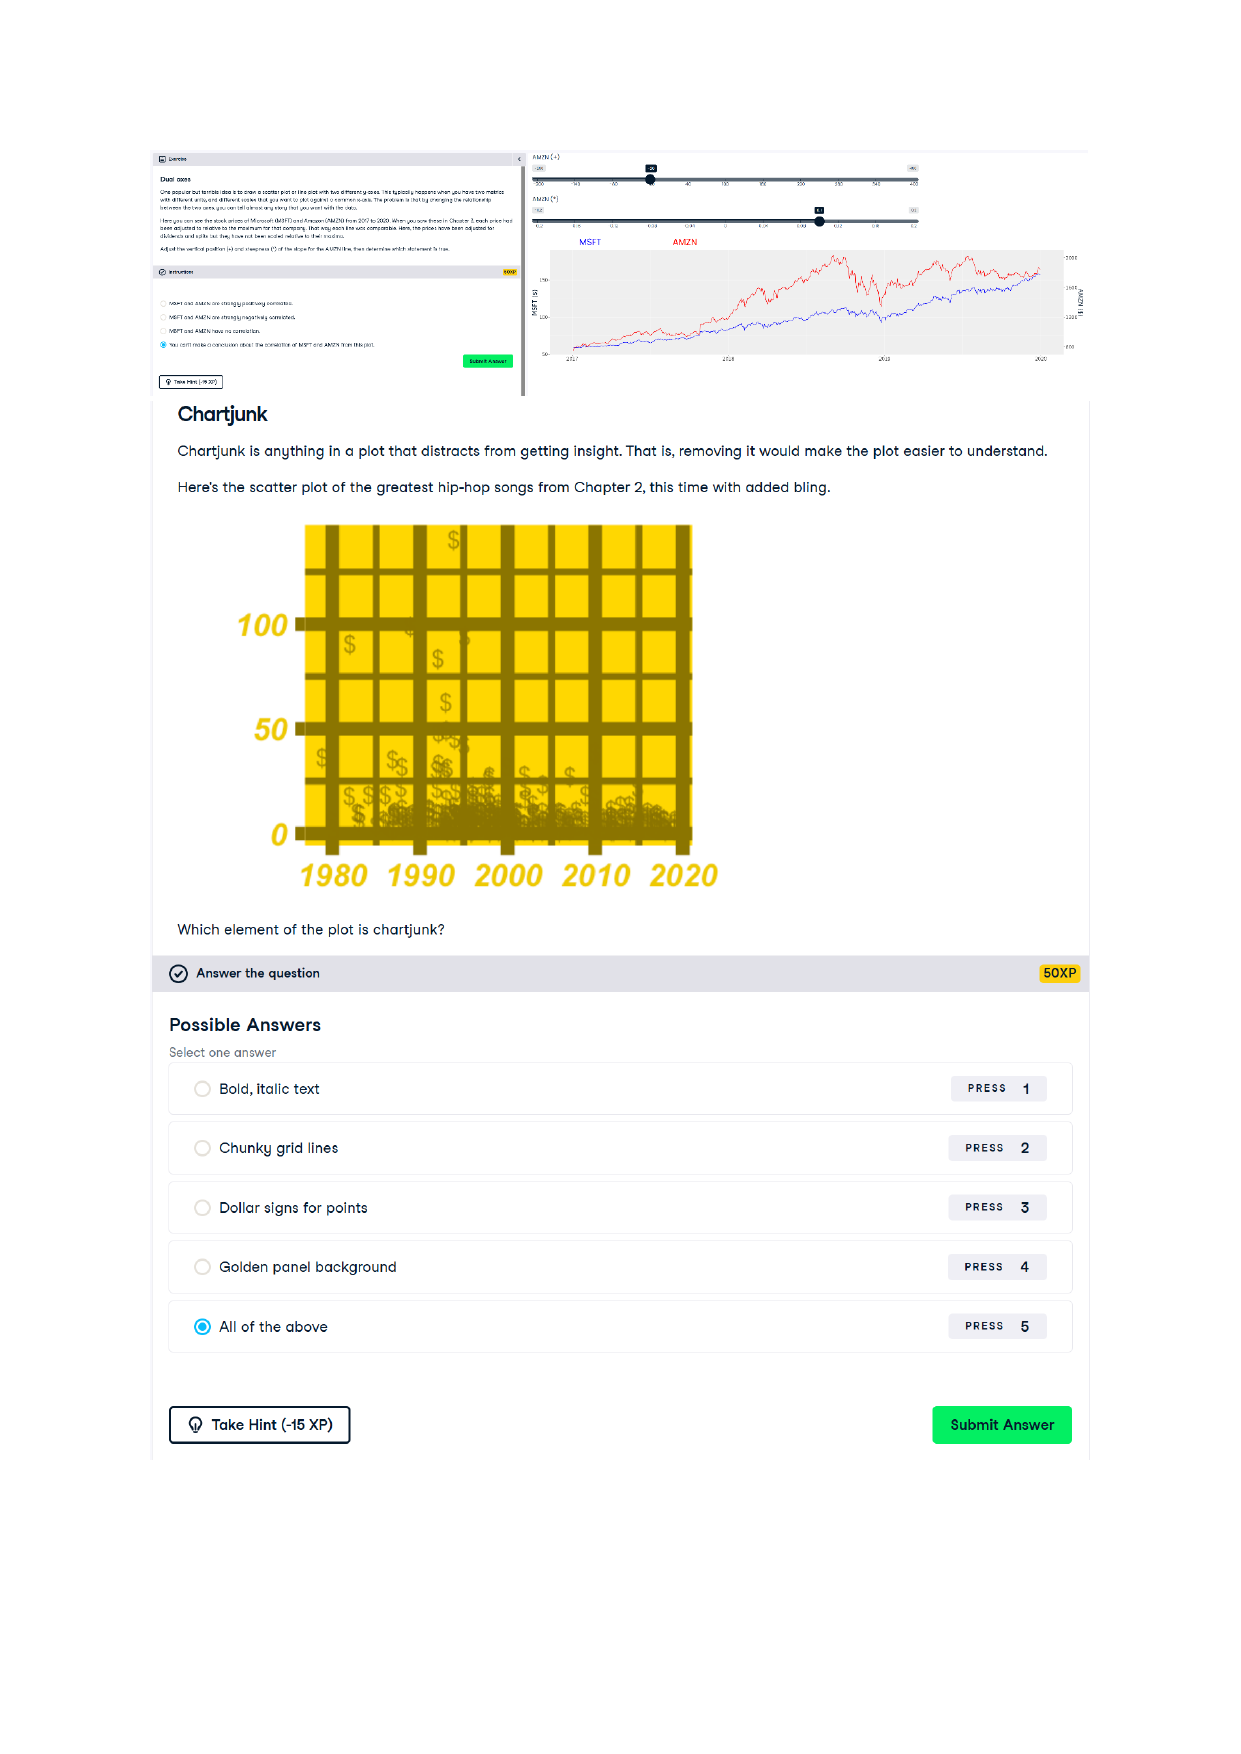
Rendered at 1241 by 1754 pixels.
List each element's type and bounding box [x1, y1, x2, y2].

picture [150, 150, 1088, 396]
picture [150, 401, 1090, 1460]
